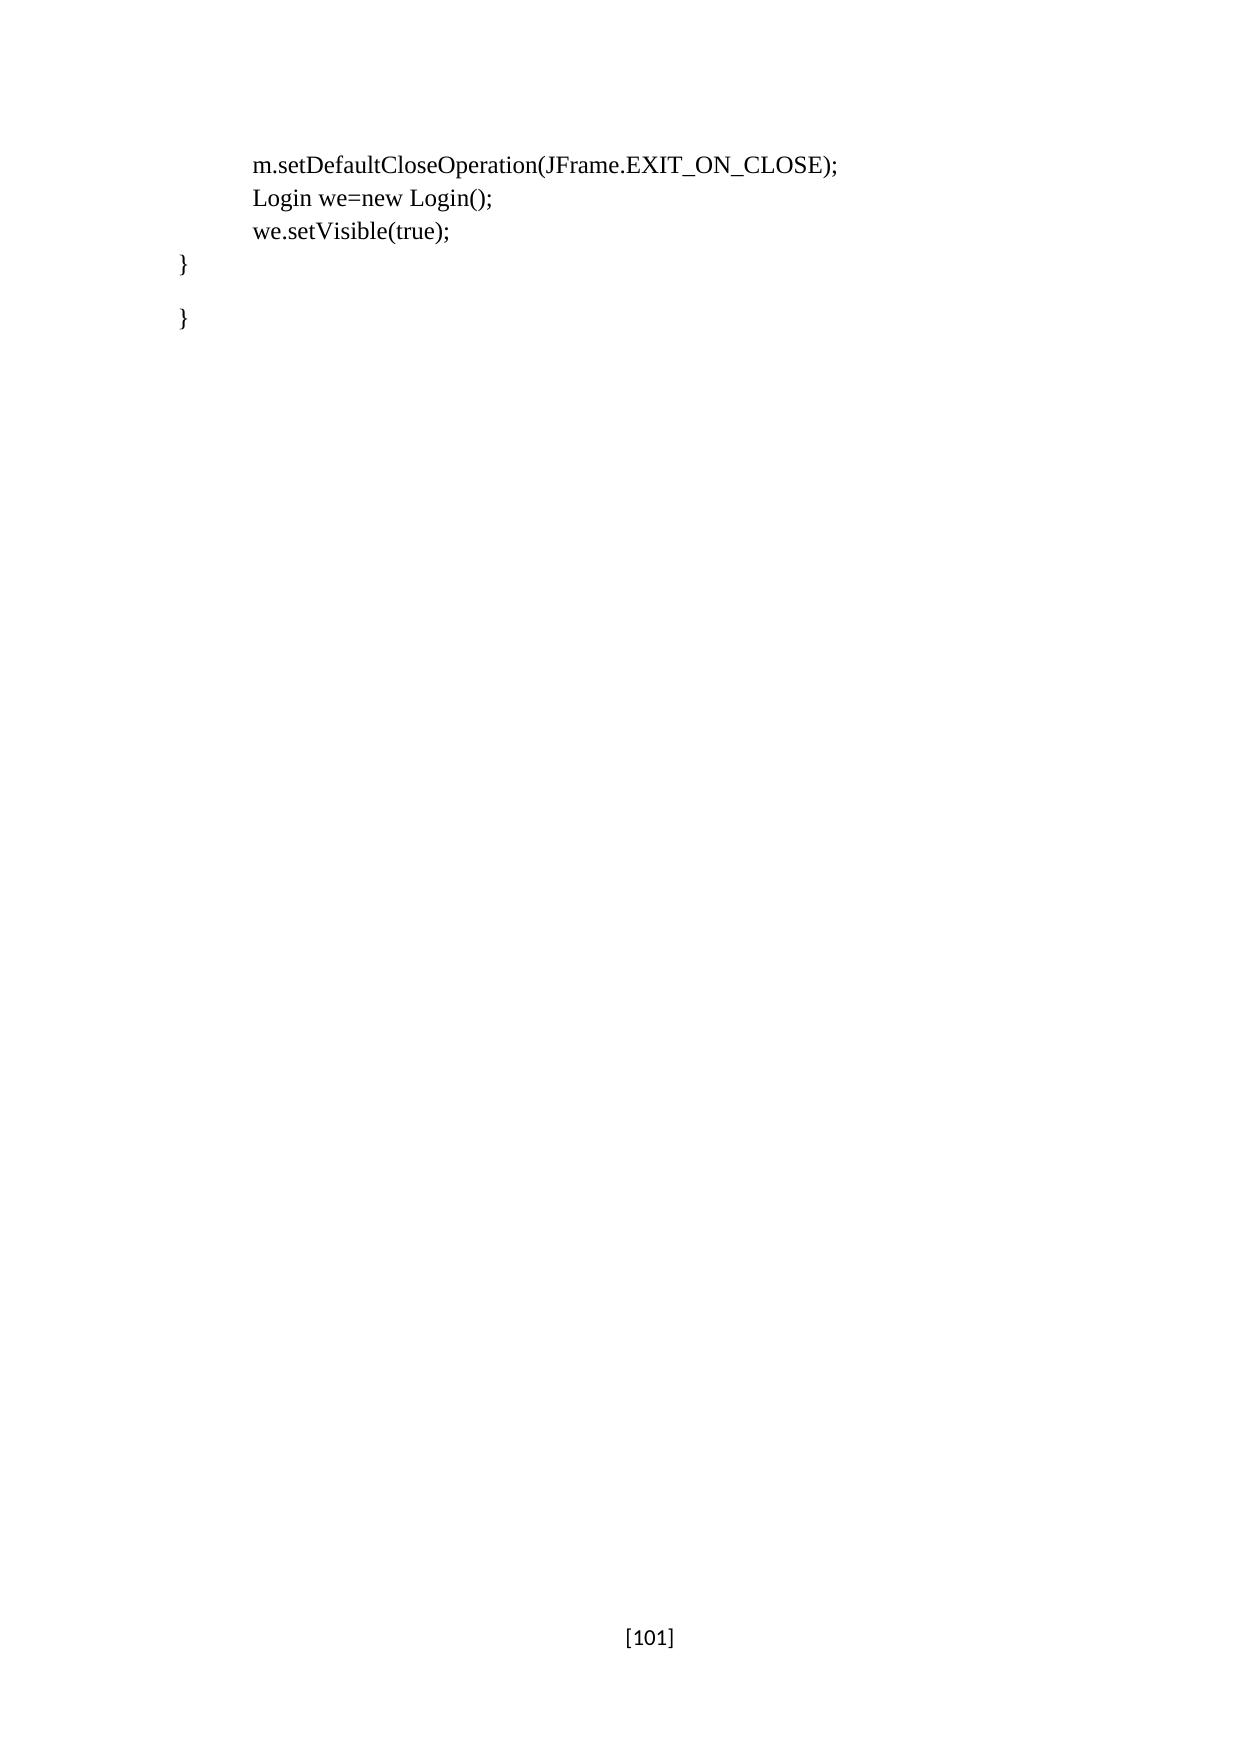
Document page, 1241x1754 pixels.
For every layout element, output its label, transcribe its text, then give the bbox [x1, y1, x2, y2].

text Login we=new Login(); [177, 183, 1122, 212]
text m.setDefaultCloseOperation(JFrame.EXIT_ON_CLOSE); [177, 150, 1122, 179]
text } [177, 249, 1122, 278]
text we.setVisible(true); [177, 216, 1122, 245]
text } [177, 303, 1122, 332]
